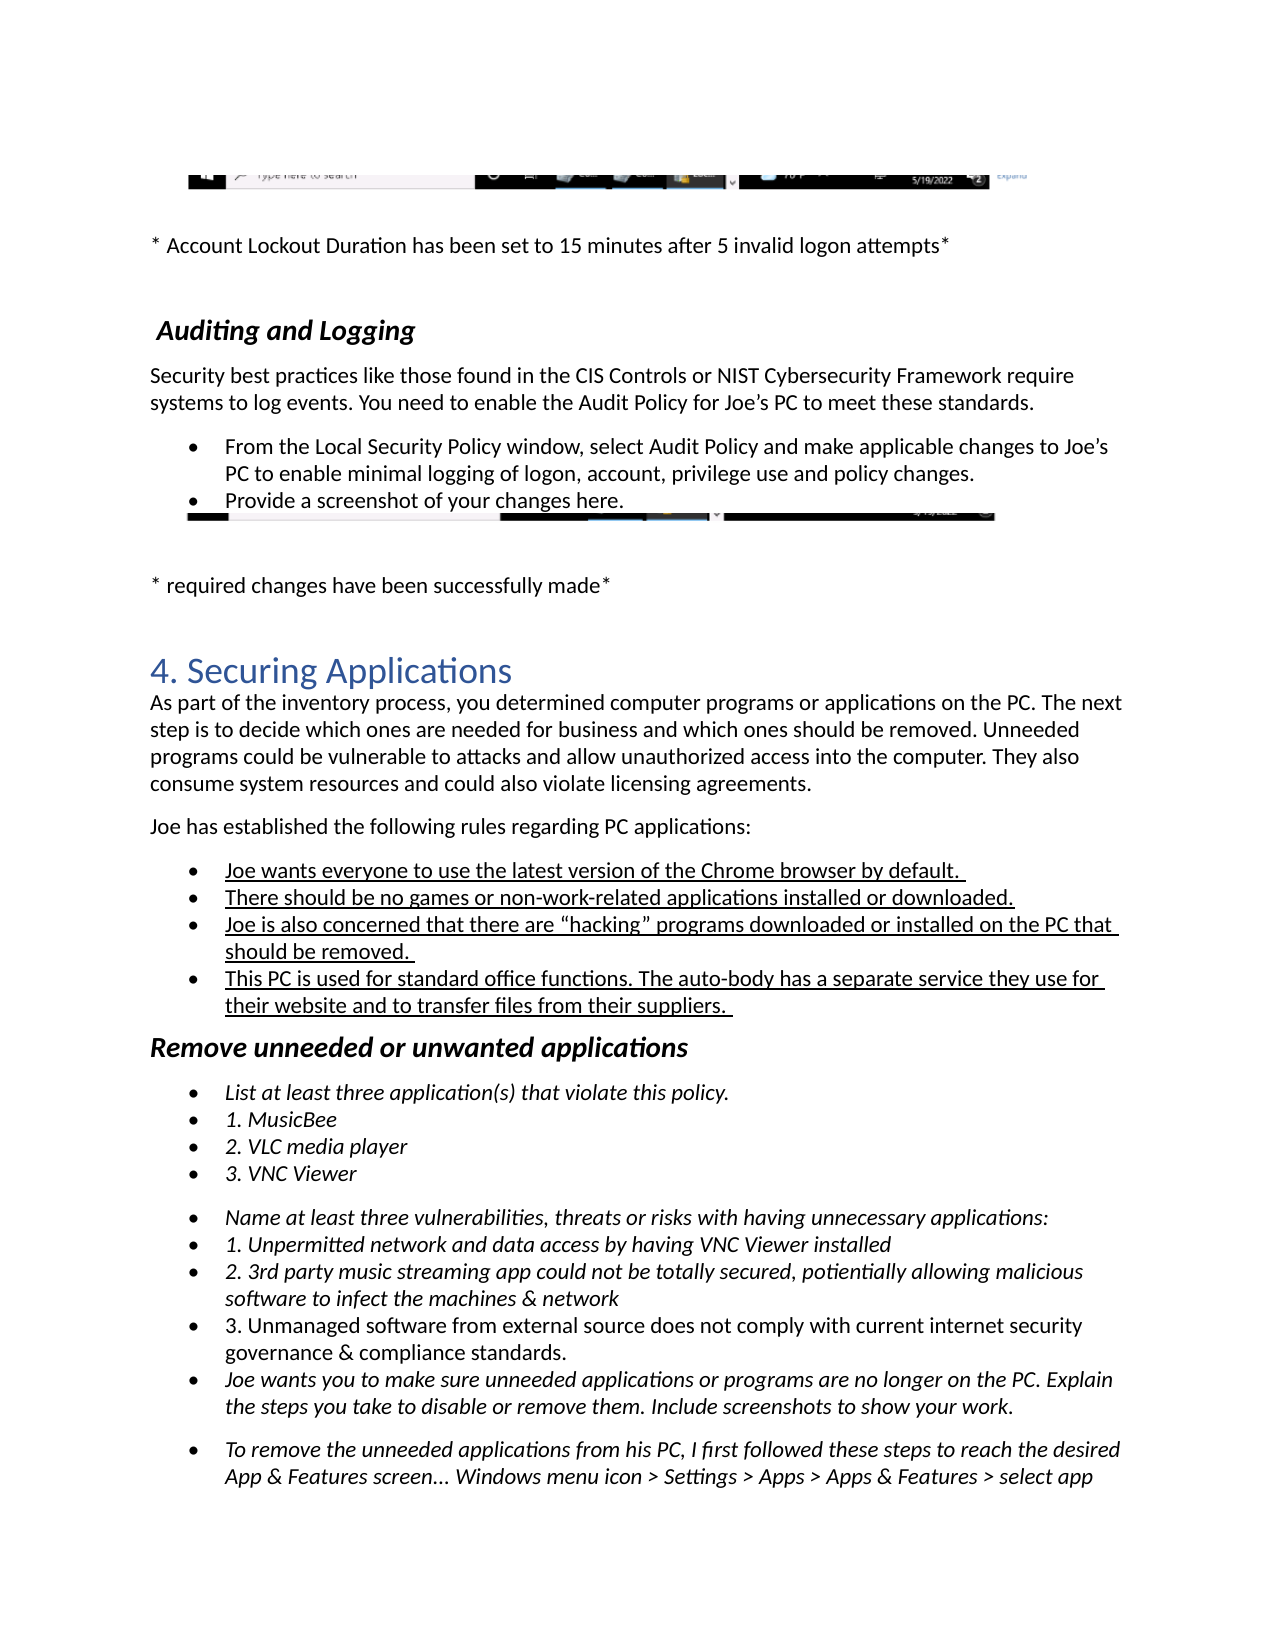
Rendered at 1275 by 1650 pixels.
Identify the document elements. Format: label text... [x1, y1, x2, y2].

list Joe wants you to make sure unneeded applications or programs are no longer on the PC. Explain the steps you take to disable or remove them. Include screenshots to show your work. [187, 1366, 1125, 1419]
text * Account Lockout Duration has been set to 15 minutes after 5 invalid logon attempts* [150, 233, 1125, 258]
text 4. Securing Applications [150, 664, 1125, 689]
list There should be no games or non-work-related applications installed or downloaded. [187, 884, 1125, 911]
list Name at least three vulnerabilities, threats or risks with having unnecessary applications: [187, 1204, 1125, 1231]
text Security best practices like those found in the CIS Controls or NIST Cybersecurity Framework require systems to log events. You need to enable the Audit Policy for Joe’s PC to meet these standards. [150, 362, 1125, 416]
list From the Local Security Policy window, select Audit Policy and make applicable changes to Joe’s PC to enable minimal logging of logon, account, privilege use and policy changes. [187, 433, 1125, 487]
text Auditing and Logging [150, 319, 1125, 346]
list List at least three application(s) that violate this policy. [187, 1079, 1125, 1106]
list This PC is used for standard office functions. The auto-body has a separate service they use for their website and to transfer files from their suppliers. [187, 965, 1125, 1019]
list 3. VNC Viewer [187, 1160, 1125, 1187]
list 2. VLC media player [187, 1133, 1125, 1160]
list Provide a screenshot of your changes here. [187, 487, 1125, 514]
list Joe wants everyone to use the latest version of the Chrome browser by default. [187, 857, 1125, 884]
text Joe has established the following rules regarding PC applications: [150, 813, 1125, 840]
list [187, 1436, 1125, 1490]
text Remove unneeded or unwanted applications [150, 1035, 1125, 1062]
text As part of the inventory process, you determined computer programs or applications on the PC. The next step is to decide which ones are needed for business and which ones should be removed. Unneeded programs could be vulnerable to attacks and allow unauthorized access into the computer. They also consume system resources and could also violate licensing agreements. [150, 689, 1125, 797]
list Joe is also concerned that there are “hacking” programs downloaded or installed on the PC that should be removed. [187, 911, 1125, 965]
list 1. Unpermitted network and data access by having VNC Viewer installed [187, 1231, 1125, 1258]
list 3. Unmanaged software from external source does not comply with current internet security governance & compliance standards. [187, 1312, 1125, 1366]
list 2. 3rd party music streaming app could not be totally secured, potientially allowing malicious software to infect the machines & network [187, 1258, 1125, 1312]
list 1. MusicBee [187, 1106, 1125, 1133]
text * required changes have been successfully made* [150, 572, 1125, 599]
